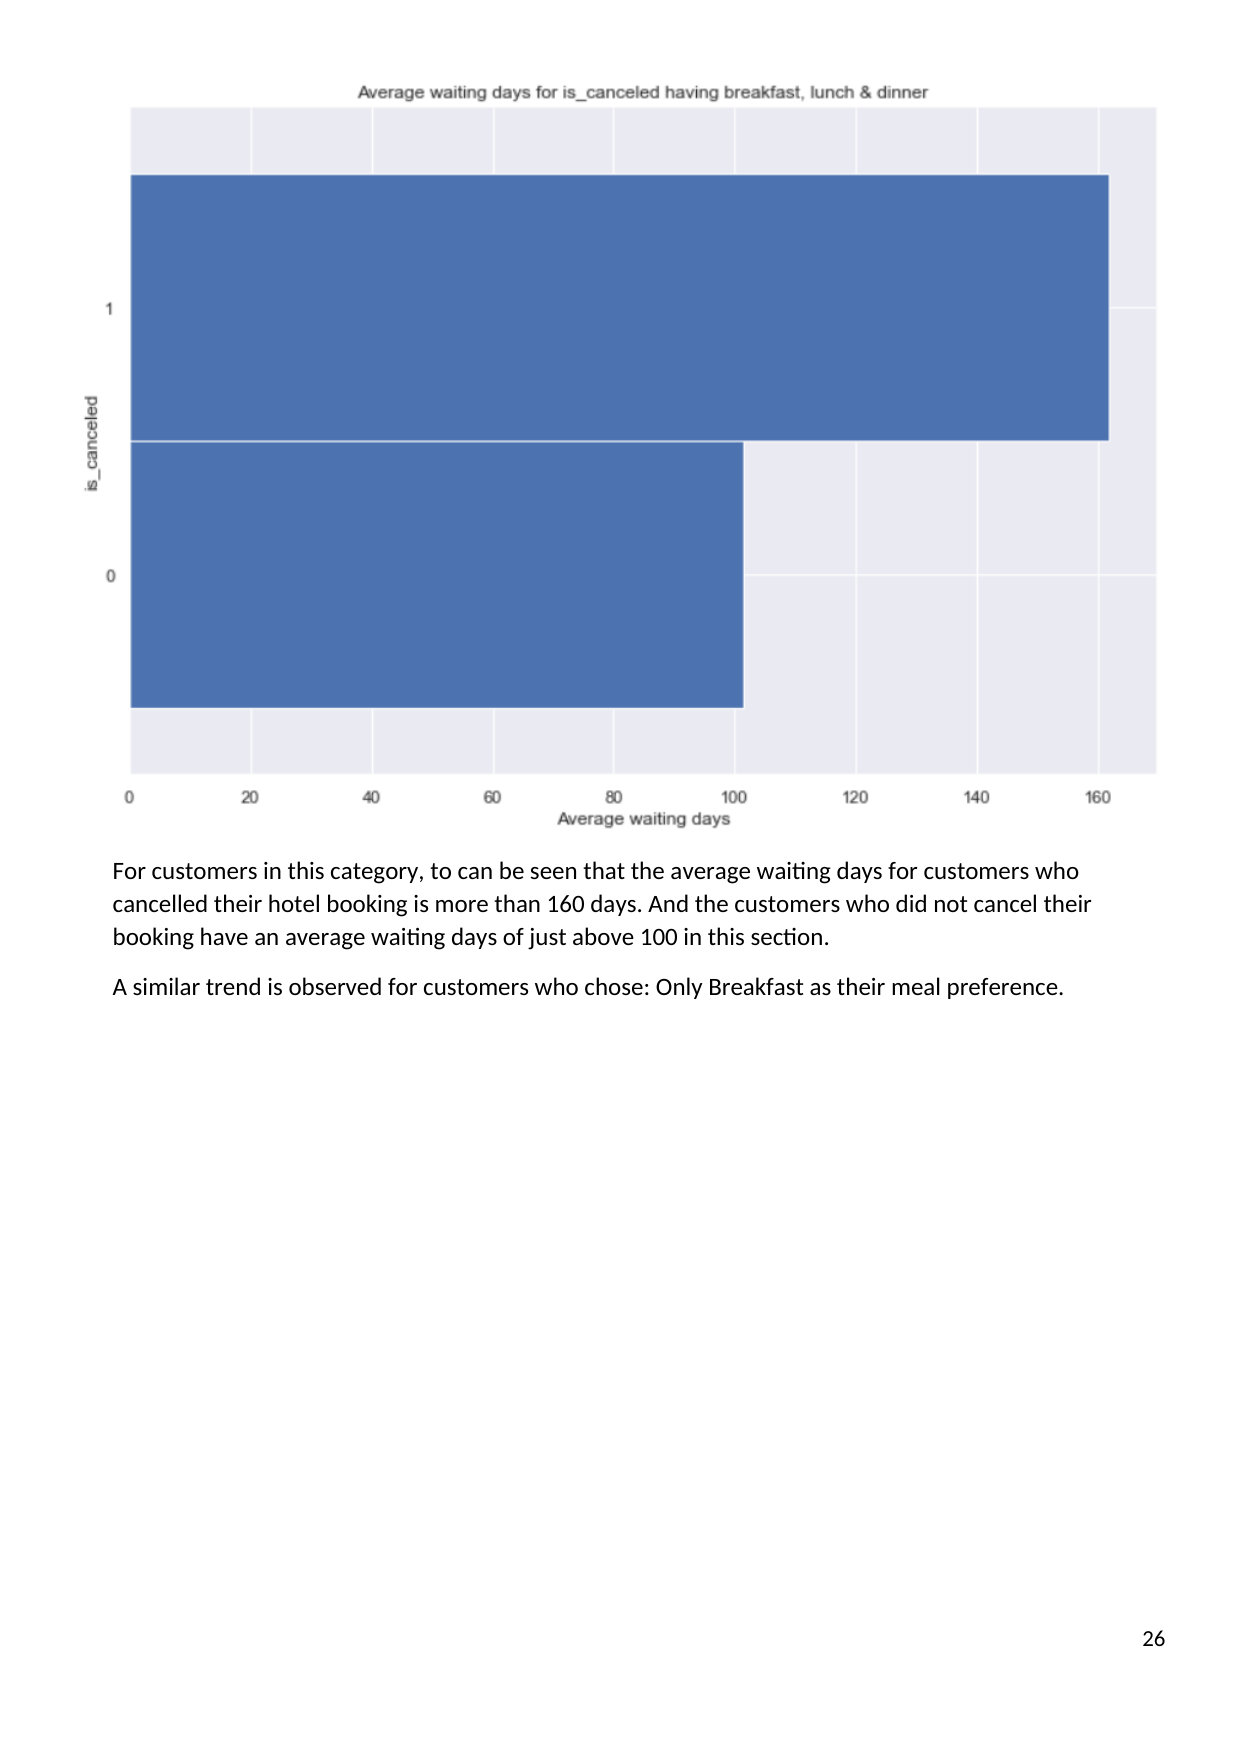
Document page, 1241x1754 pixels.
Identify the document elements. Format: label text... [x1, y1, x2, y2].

picture [75, 75, 1166, 837]
text For customers in this category, to can be seen that the average waiting days for customers who cancelled their hotel booking is more than 160 days. And the customers who did not cancel their booking have an average waiting days of just above 100 in this section. [112, 855, 1165, 952]
text A similar trend is observed for customers who chose: Only Breakfast as their meal preference. [112, 971, 1165, 1001]
